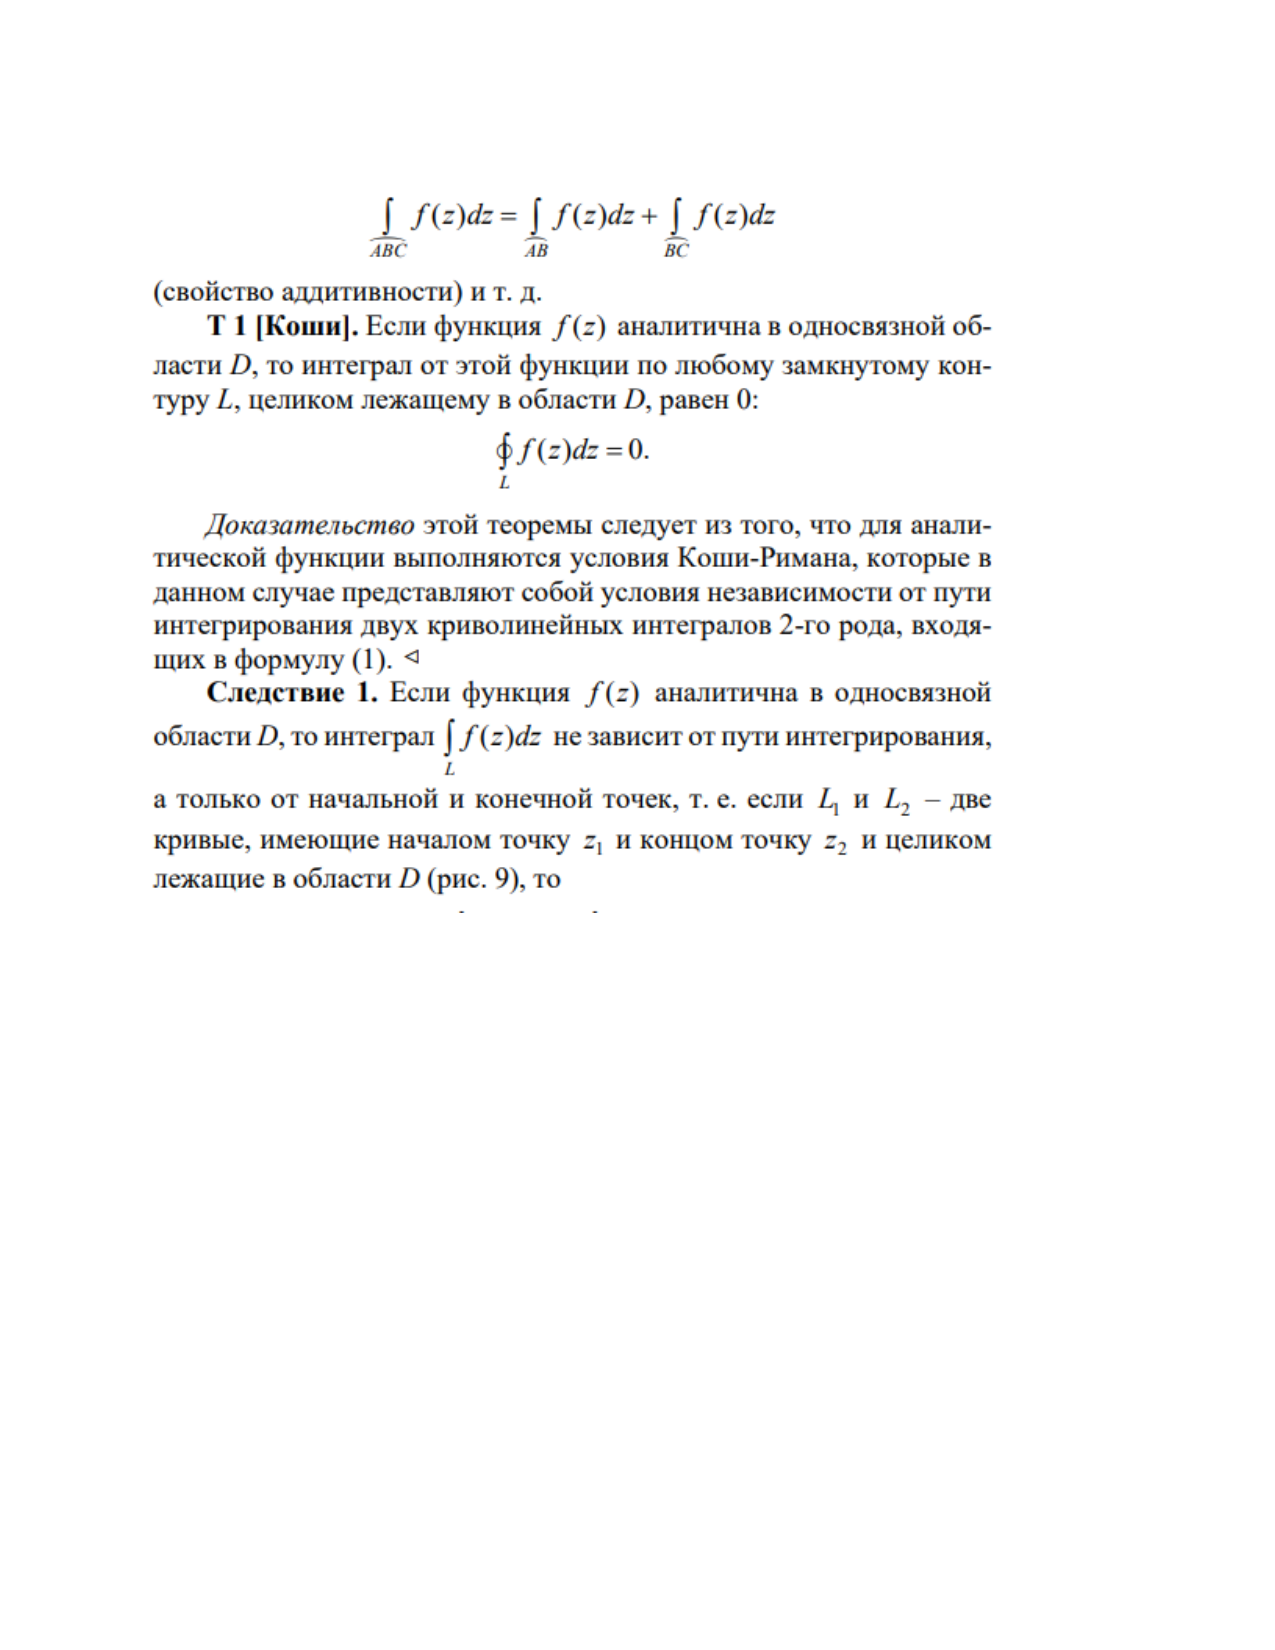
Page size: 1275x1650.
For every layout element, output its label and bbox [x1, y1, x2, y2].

picture [150, 150, 1010, 913]
